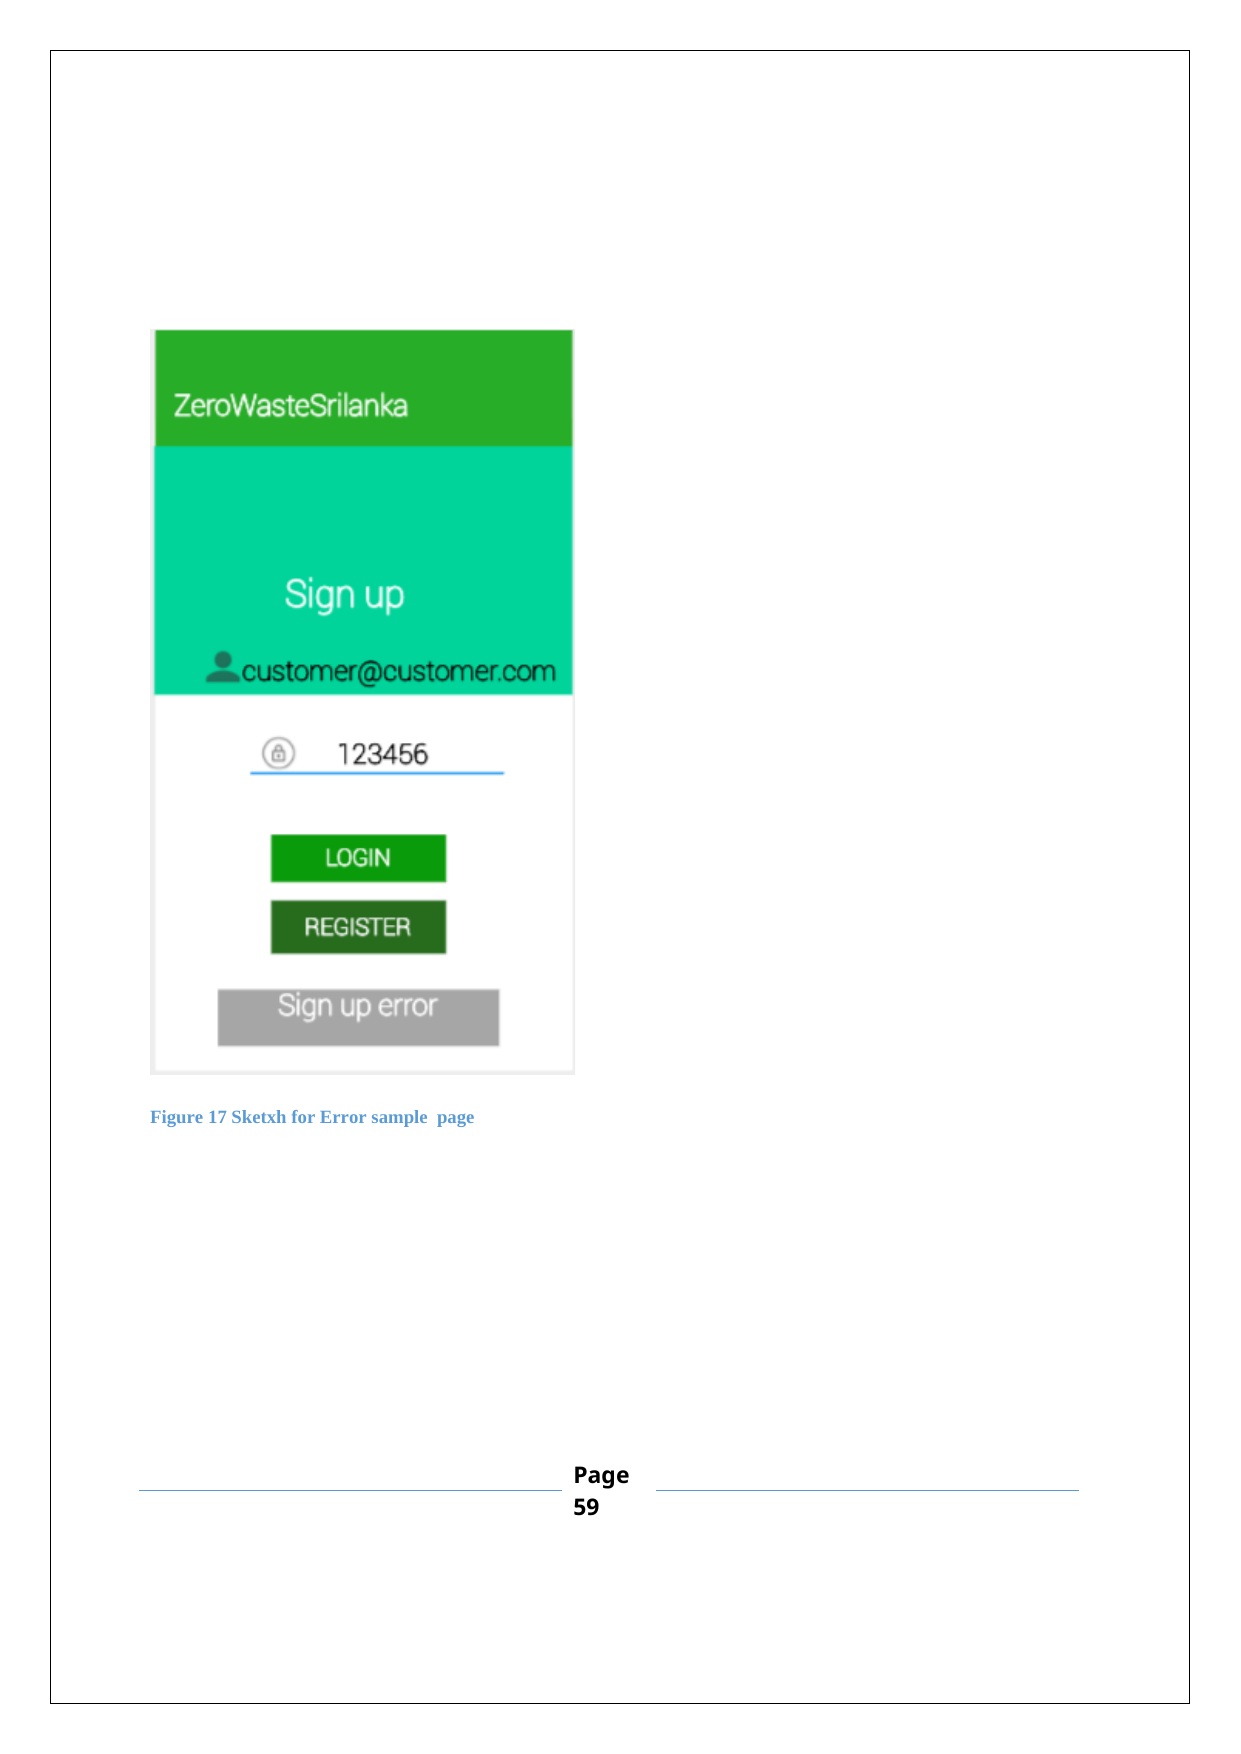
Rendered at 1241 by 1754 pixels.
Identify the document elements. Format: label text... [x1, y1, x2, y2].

picture [150, 329, 575, 1075]
text Figure 17 Sketxh for Error sample page [150, 1106, 1090, 1127]
